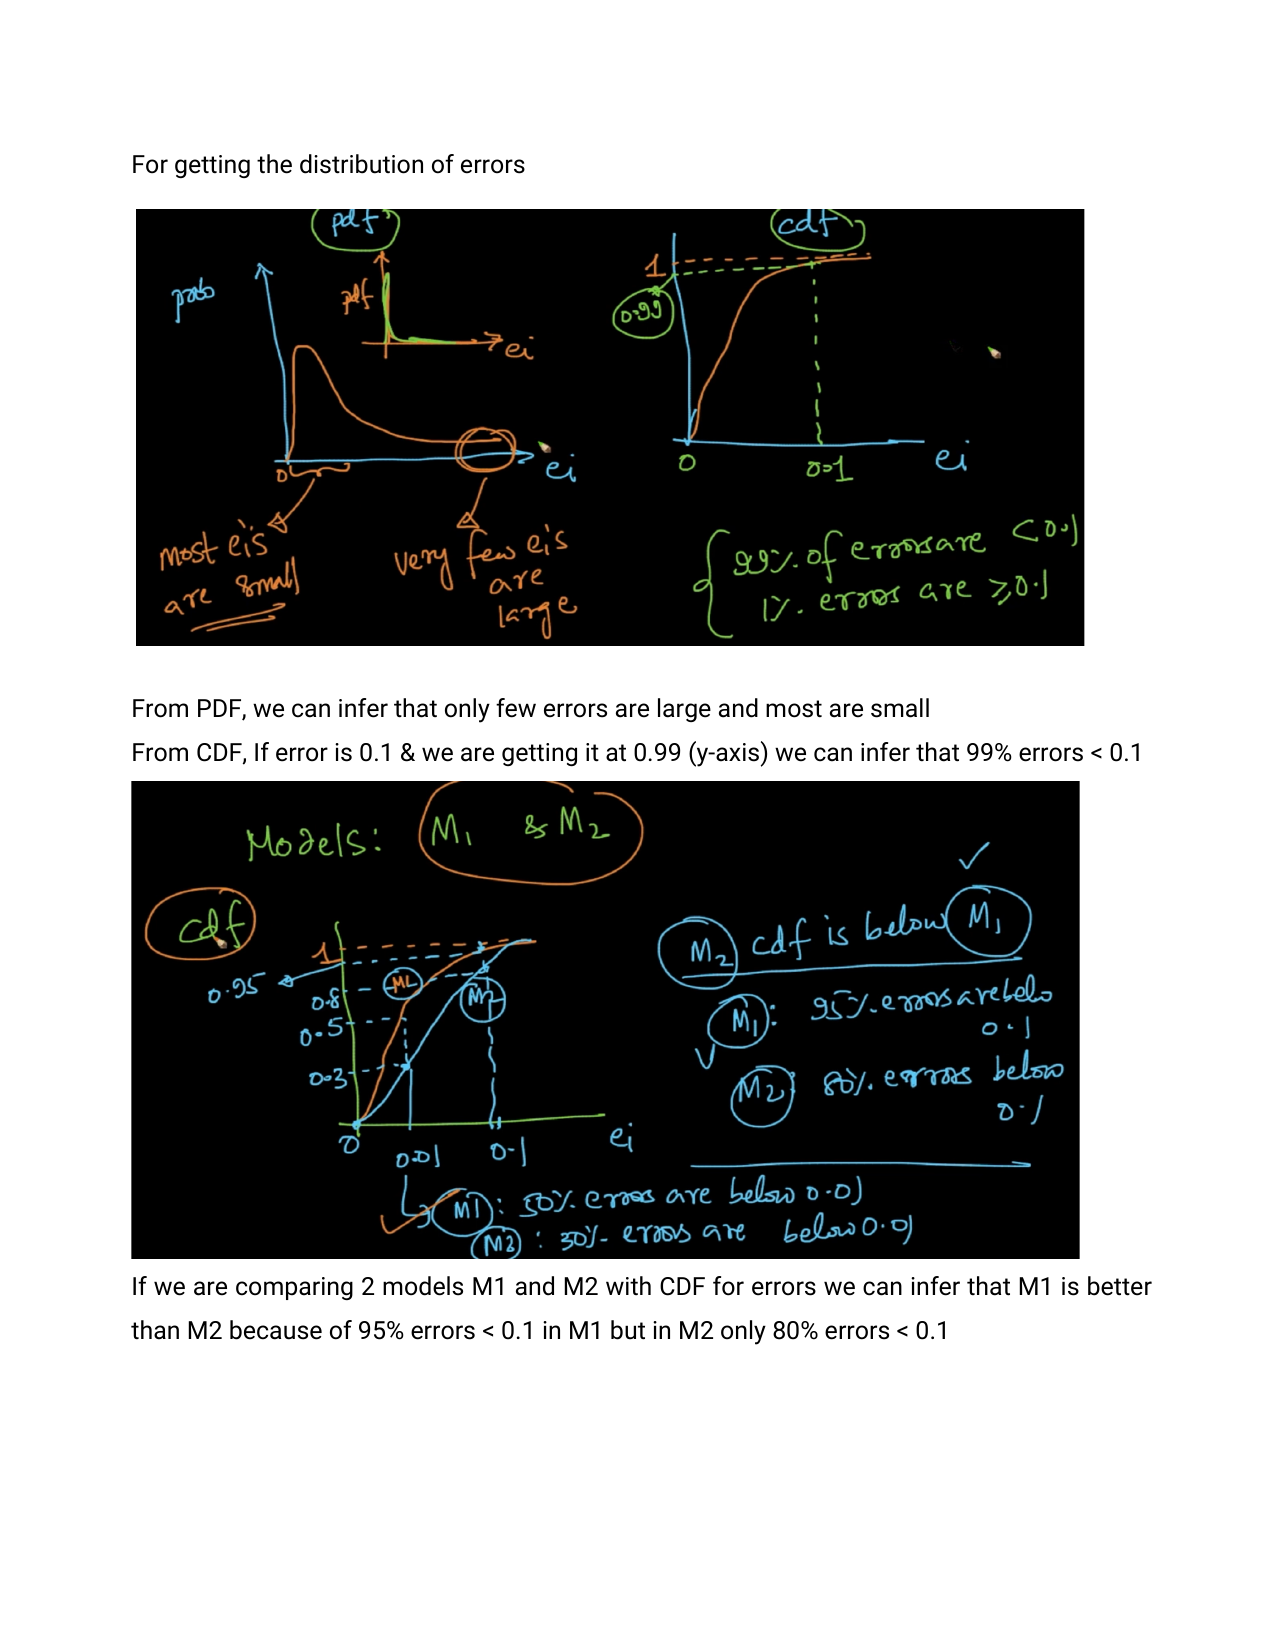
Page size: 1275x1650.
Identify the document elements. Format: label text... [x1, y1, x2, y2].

picture [131, 781, 1080, 1259]
text If we are comparing 2 models M1 and M2 with CDF for errors we can infer that M1 is better than M2 because of 95% errors < 0.1 in M1 but in M2 only 80% errors < 0.1 [131, 1272, 1155, 1345]
text From CDF, If error is 0.1 & we are getting it at 0.99 (y-axis) we can infer that 99% errors < 0.1 [131, 738, 1155, 767]
text For getting the distribution of errors [131, 150, 1155, 179]
picture [136, 209, 1085, 646]
